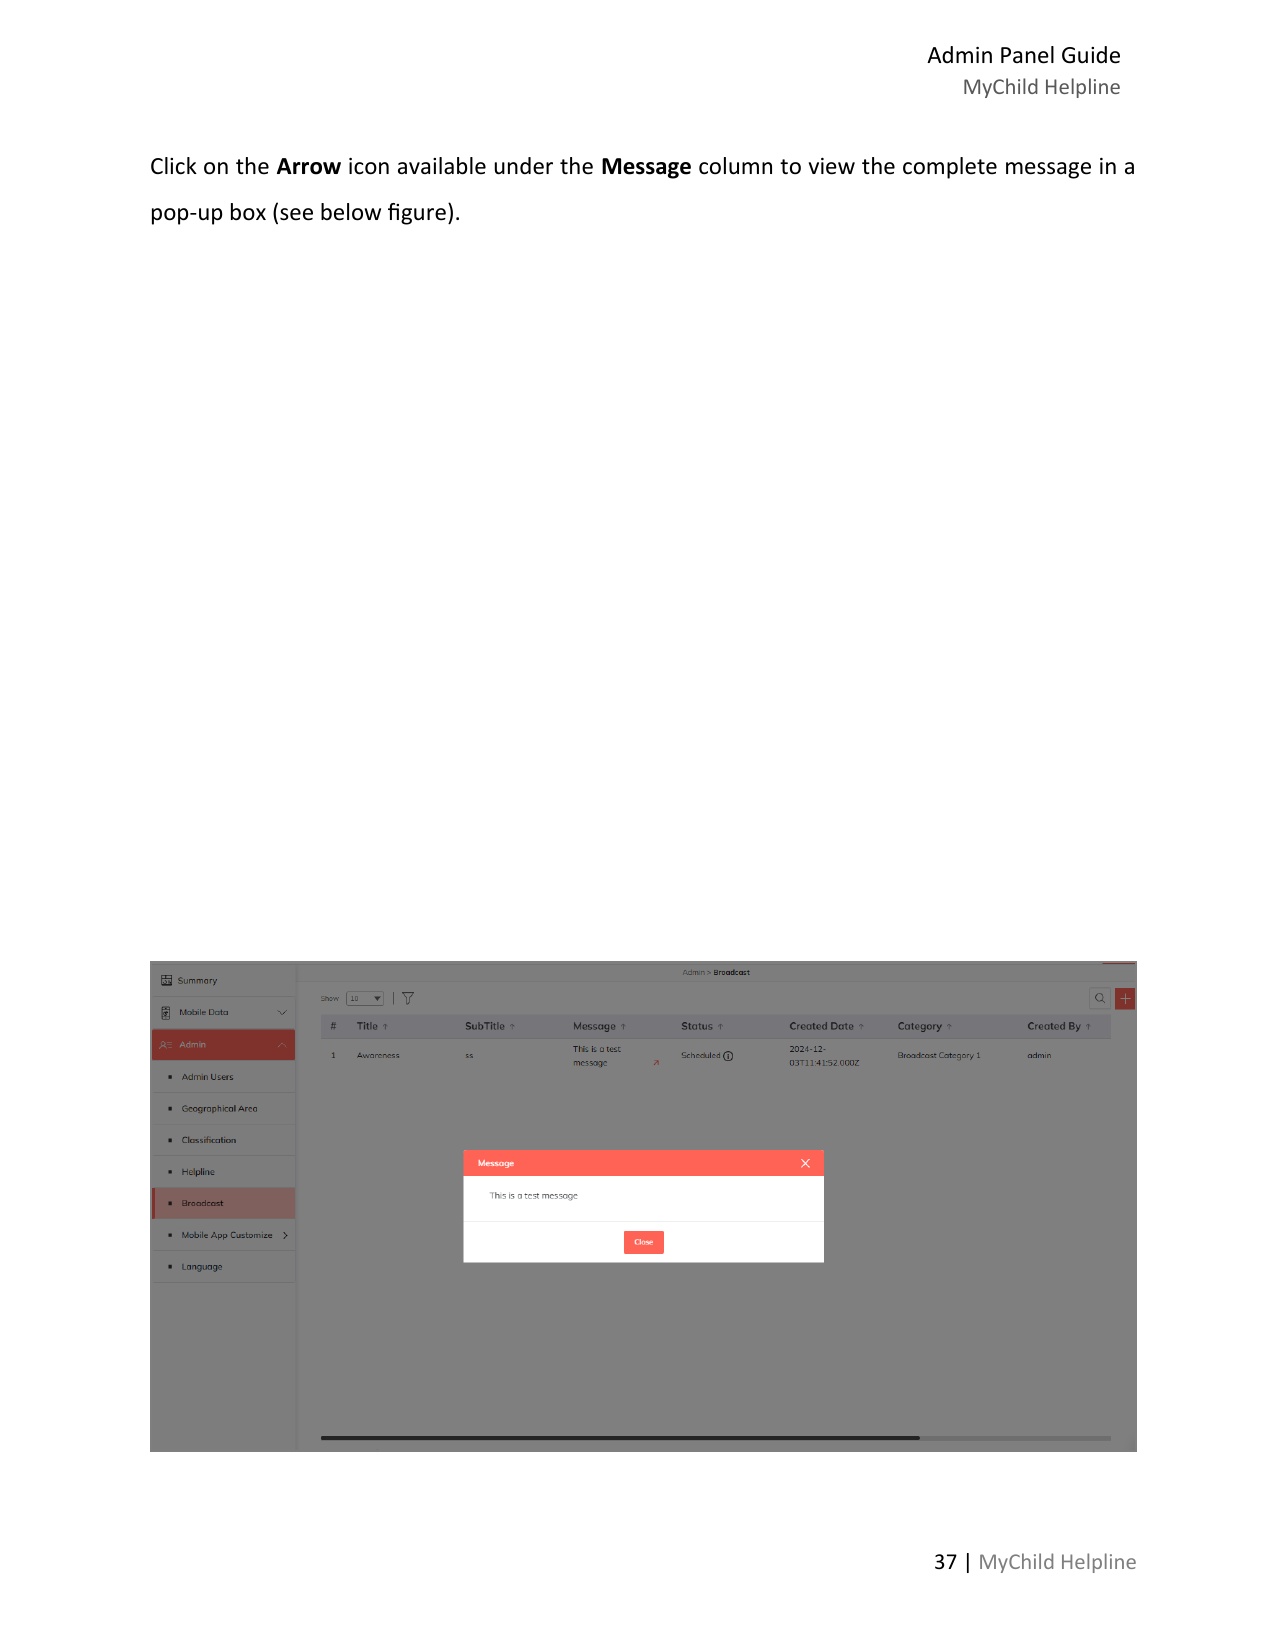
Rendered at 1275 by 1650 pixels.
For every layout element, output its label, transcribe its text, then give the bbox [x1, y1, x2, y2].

text Click on the Arrow icon available under the Message column to view the complete message in a pop-up box (see below figure). [150, 150, 1137, 226]
picture [152, 963, 1135, 1450]
